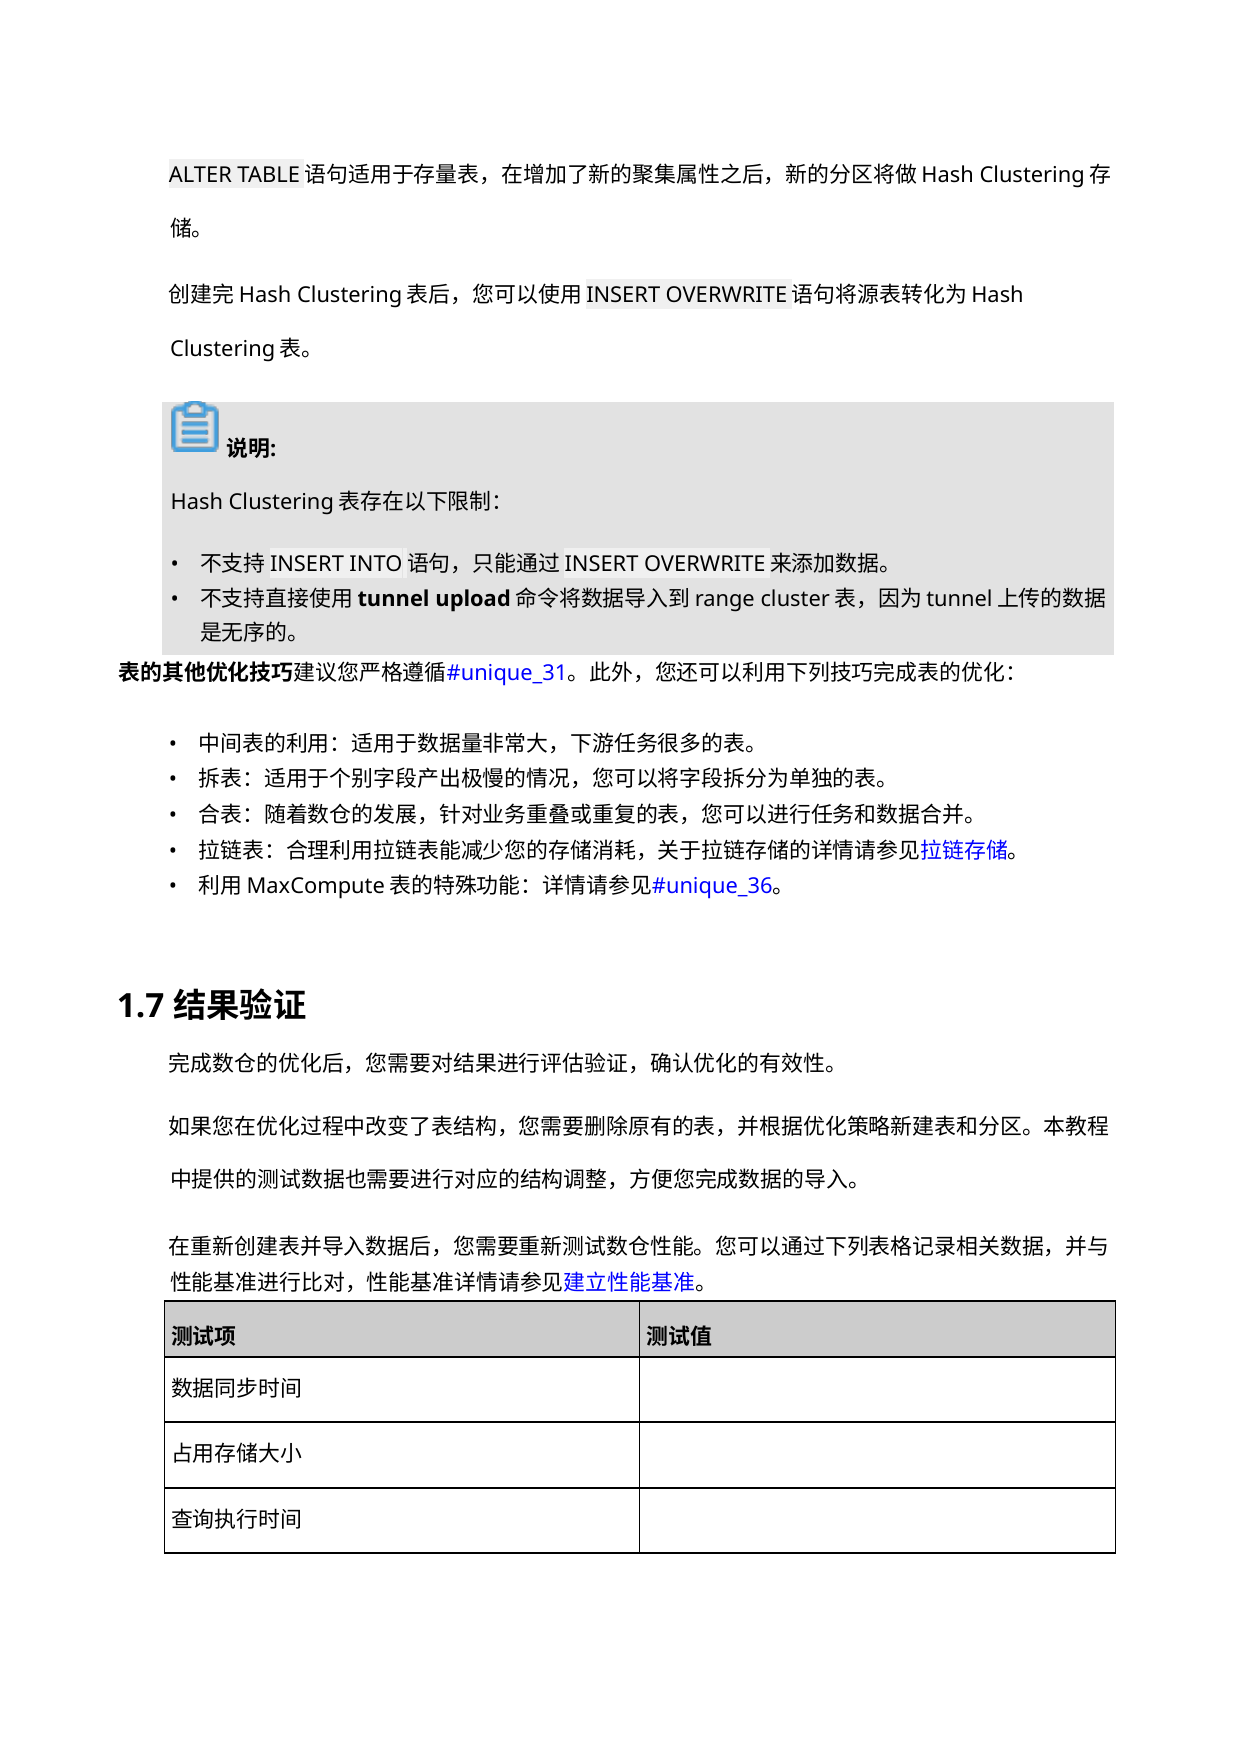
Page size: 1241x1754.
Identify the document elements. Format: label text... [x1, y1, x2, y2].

table_header 测试值 [640, 1302, 1115, 1356]
text 表的其他优化技巧建议您严格遵循#unique_31。此外，您还可以利用下列技巧完成表的优化： [118, 655, 1015, 687]
table_cell [640, 1358, 1115, 1421]
table_cell 查询执行时间 [165, 1489, 639, 1552]
text ALTER TABLE语句适用于存量表，在增加了新的聚集属性之后，新的分区将做Hash Clustering存储。 [169, 156, 1122, 243]
list 合表：随着数仓的发展，针对业务重叠或重复的表，您可以进行任务和数据合并。 [169, 797, 1122, 829]
list 中间表的利用：适用于数据量非常大，下游任务很多的表。 [169, 725, 1122, 758]
text 如果您在优化过程中改变了表结构，您需要删除原有的表，并根据优化策略新建表和分区。本教程中提供的测试数据也需要进行对应的结构调整，方便您完成数据的导入。 [169, 1108, 1122, 1194]
table_cell [640, 1489, 1115, 1552]
text 创建完Hash Clustering表后，您可以使用INSERT OVERWRITE语句将源表转化为Hash Clustering表。 [169, 277, 1122, 363]
subtitle 1.7 结果验证 [117, 971, 1122, 1036]
table_cell [640, 1423, 1115, 1487]
text 完成数仓的优化后，您需要对结果进行评估验证，确认优化的有效性。 [169, 1045, 1122, 1078]
table_header 测试项 [165, 1302, 639, 1356]
list 拉链表：合理利用拉链表能减少您的存储消耗，关于拉链存储的详情请参见拉链存储。 [169, 832, 1122, 865]
list 利用MaxCompute表的特殊功能：详情请参见#unique_36。 [169, 868, 1122, 900]
picture [170, 401, 221, 452]
text 在重新创建表并导入数据后，您需要重新测试数仓性能。您可以通过下列表格记录相关数据，并与性能基准进行比对，性能基准详情请参见建立性能基准。 [169, 1228, 1122, 1297]
table_cell 占用存储大小 [165, 1423, 639, 1487]
table_cell 数据同步时间 [165, 1358, 639, 1421]
table_header 说明: Hash Clustering表存在以下限制： 不支持INSERT INTO语句，只能通过INSERT OVERWRITE来添加数据。 不支持直接使用tunnel upload命令将数据导入到range cluster表，因为tunnel上传的数据是无序的。 [162, 402, 1114, 655]
list 拆表：适用于个别字段产出极慢的情况，您可以将字段拆分为单独的表。 [169, 761, 1122, 793]
